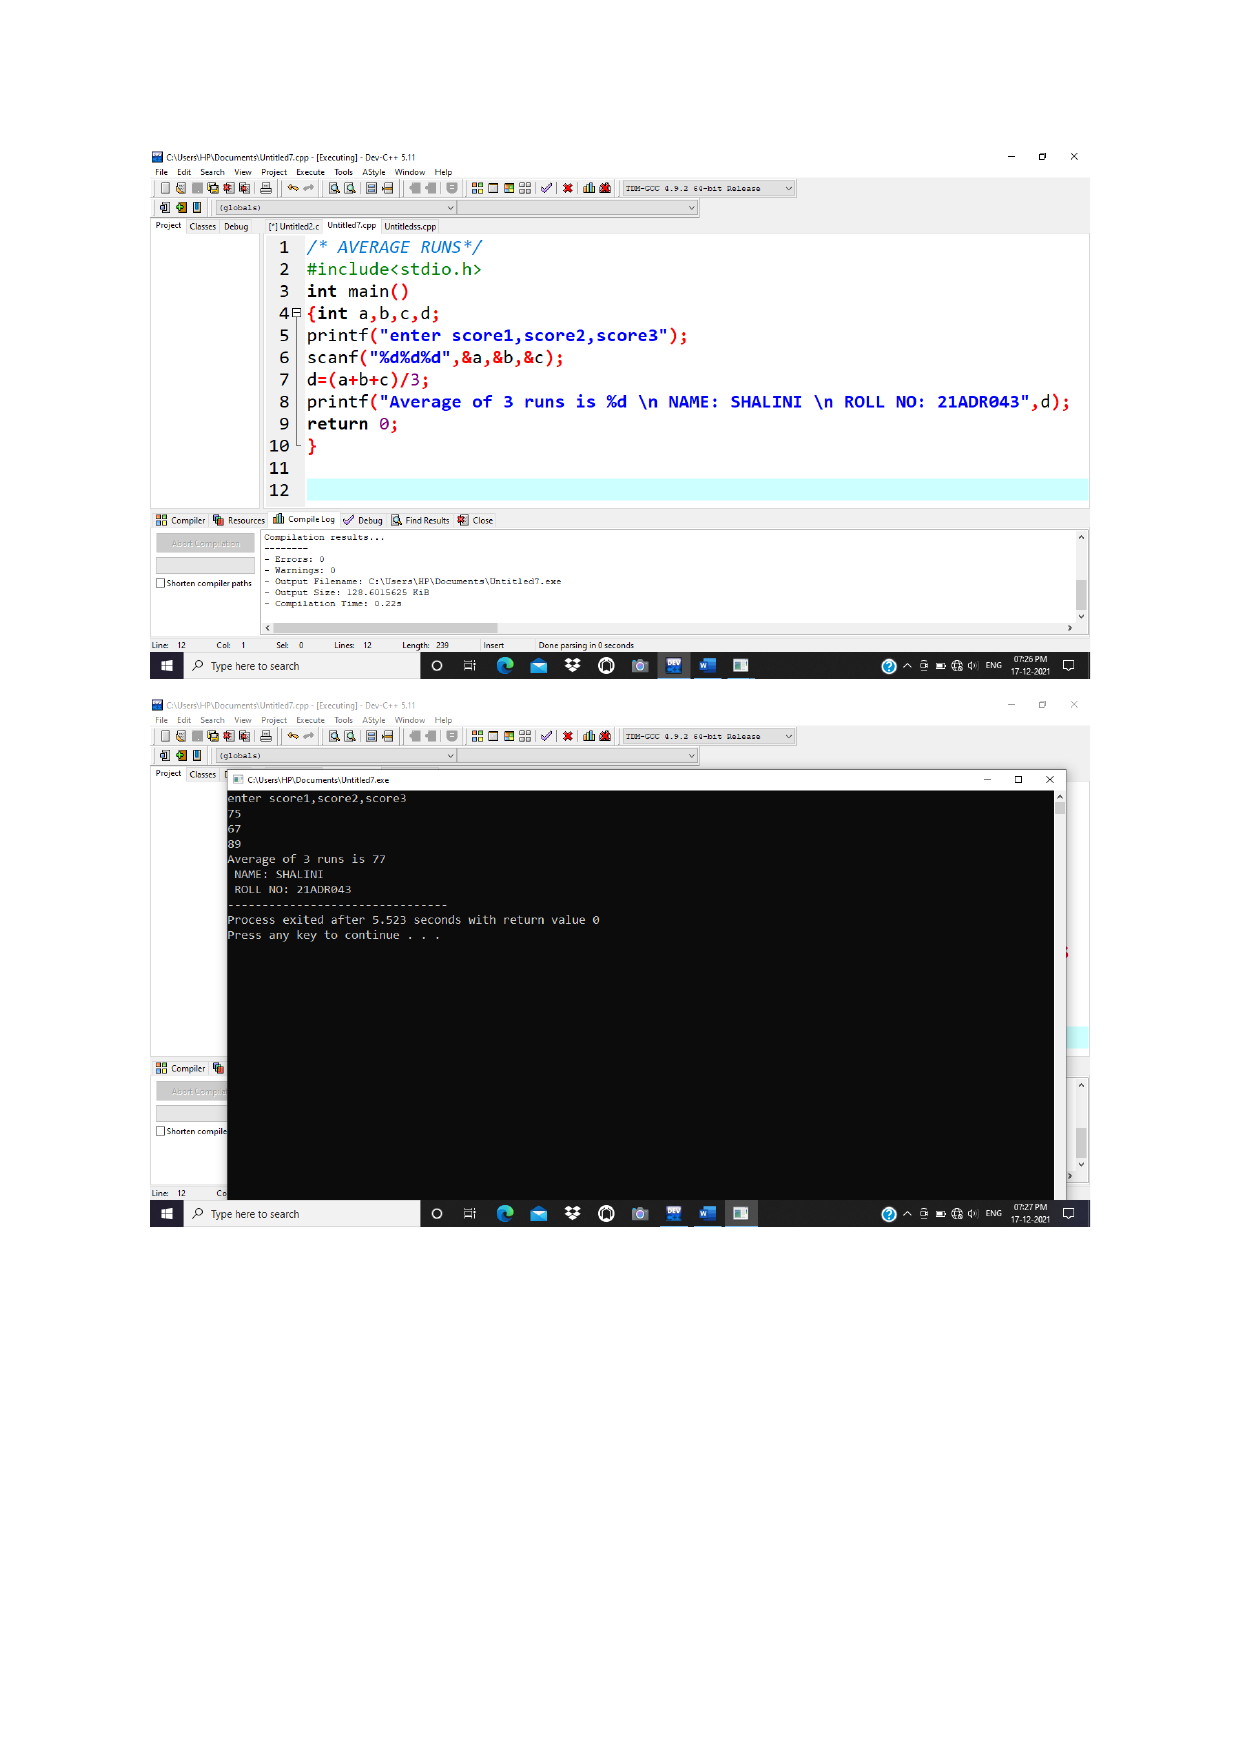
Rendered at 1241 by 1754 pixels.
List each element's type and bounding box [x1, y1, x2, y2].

picture [150, 150, 1091, 679]
picture [150, 697, 1091, 1227]
